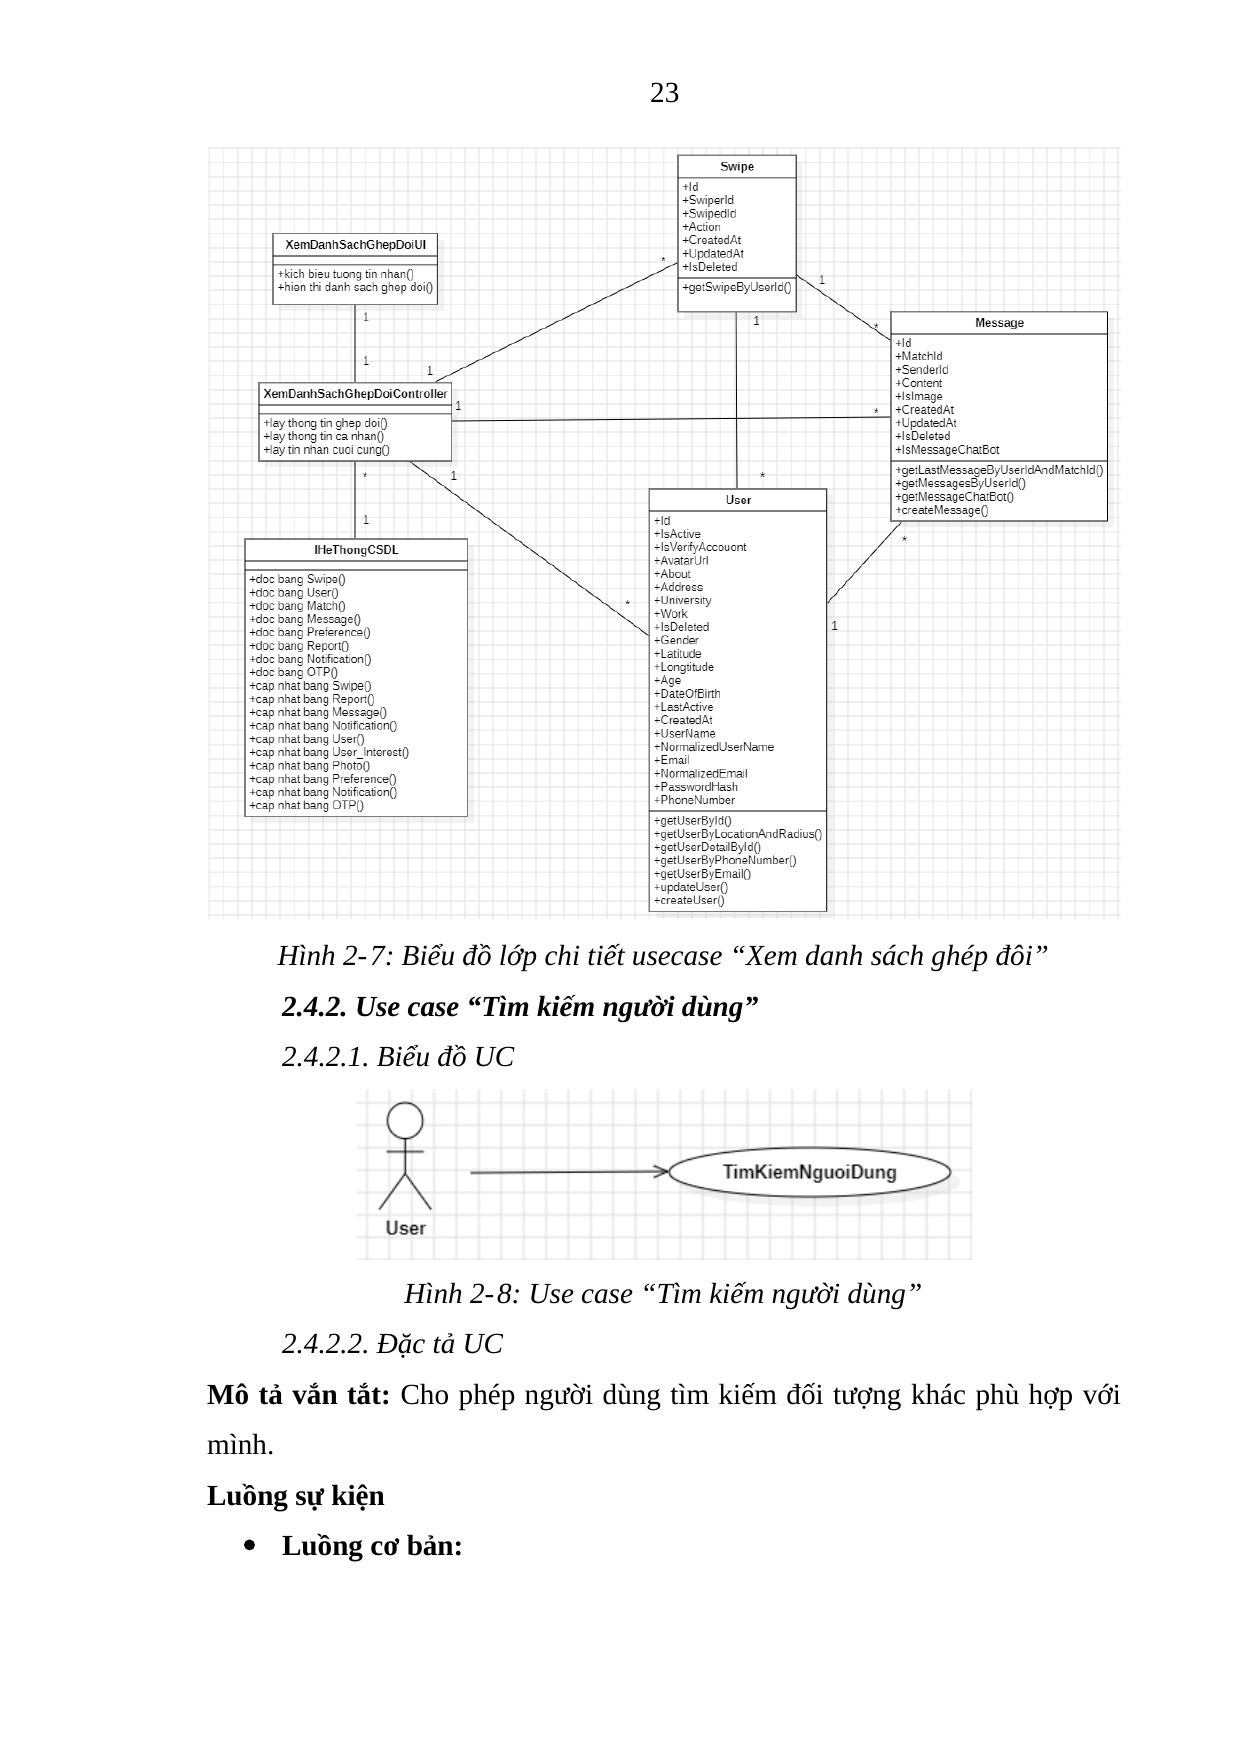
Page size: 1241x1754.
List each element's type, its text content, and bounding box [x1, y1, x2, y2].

picture [356, 1089, 973, 1260]
list Luồng cơ bản: [244, 1528, 1122, 1562]
picture [208, 147, 1121, 919]
text Mô tả vắn tắt: Cho phép người dùng tìm kiếm đối tượng khác phù hợp với mình. [207, 1377, 1122, 1461]
text Đặc tả UC [282, 1327, 1122, 1360]
text Biểu đồ UC [282, 1039, 1122, 1072]
text Use case “Tìm kiếm người dùng” [282, 989, 1122, 1022]
text Luồng sự kiện [207, 1478, 1122, 1511]
